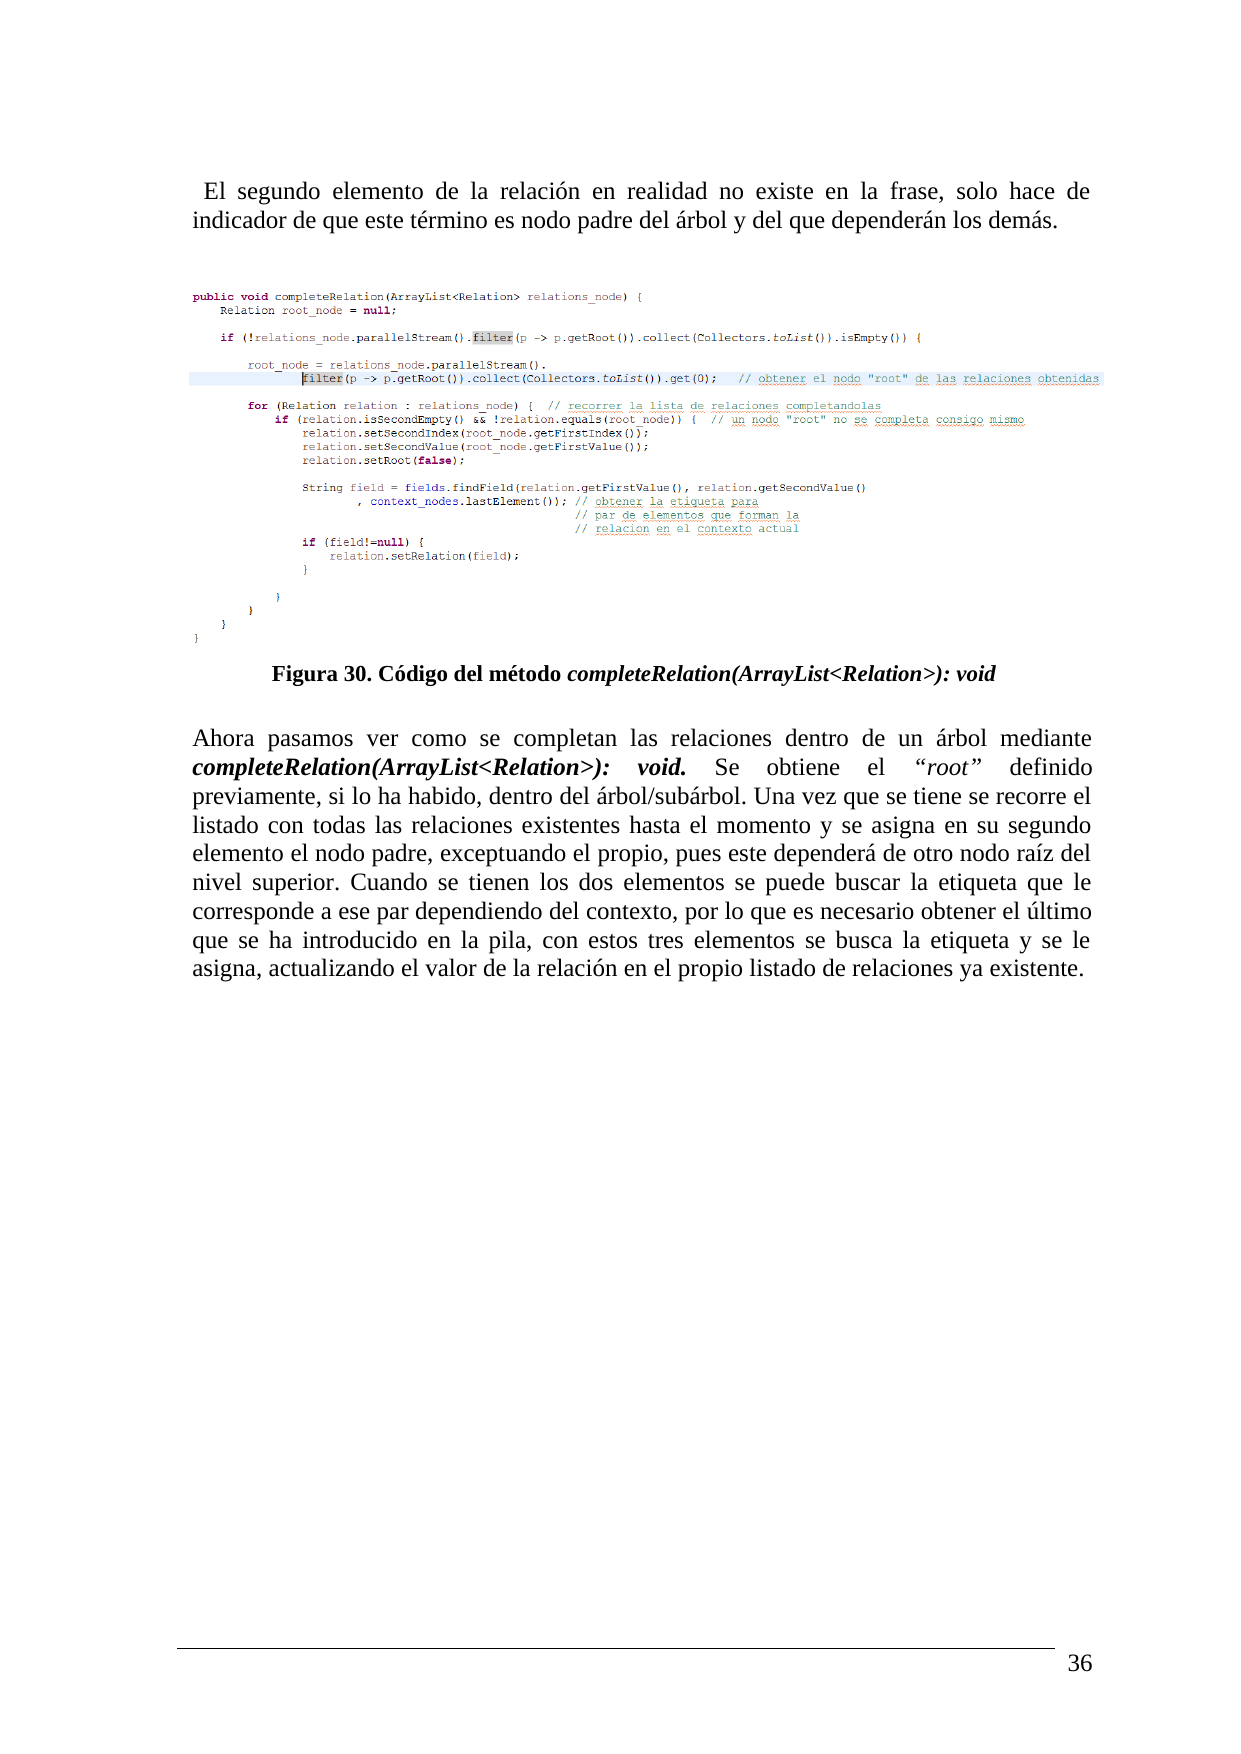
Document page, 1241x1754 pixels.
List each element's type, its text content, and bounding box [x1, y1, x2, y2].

text Figura . Código del método completeRelation(ArrayList<Relation>): void [177, 659, 1092, 686]
text Ahora pasamos ver como se completan las relaciones dentro de un árbol mediante completeRelation(ArrayList<Relation>): void. Se obtiene el “root” definido previamente, si lo ha habido, dentro del árbol/subárbol. Una vez que se tiene se recorre el listado con todas las relaciones existentes hasta el momento y se asigna en su segundo elemento el nodo padre, exceptuando el propio, pues este dependerá de otro nodo raíz del nivel superior. Cuando se tienen los dos elementos se puede buscar la etiqueta que le corresponde a ese par dependiendo del contexto, por lo que es necesario obtener el último que se ha introducido en la pila, con estos tres elementos se busca la etiqueta y se le asigna, actualizando el valor de la relación en el propio listado de relaciones ya existente. [192, 723, 1092, 982]
picture [188, 291, 1105, 647]
text El segundo elemento de la relación en realidad no existe en la frase, solo hace de indicador de que este término es nodo padre del árbol y del que dependerán los demás. [192, 176, 1092, 234]
